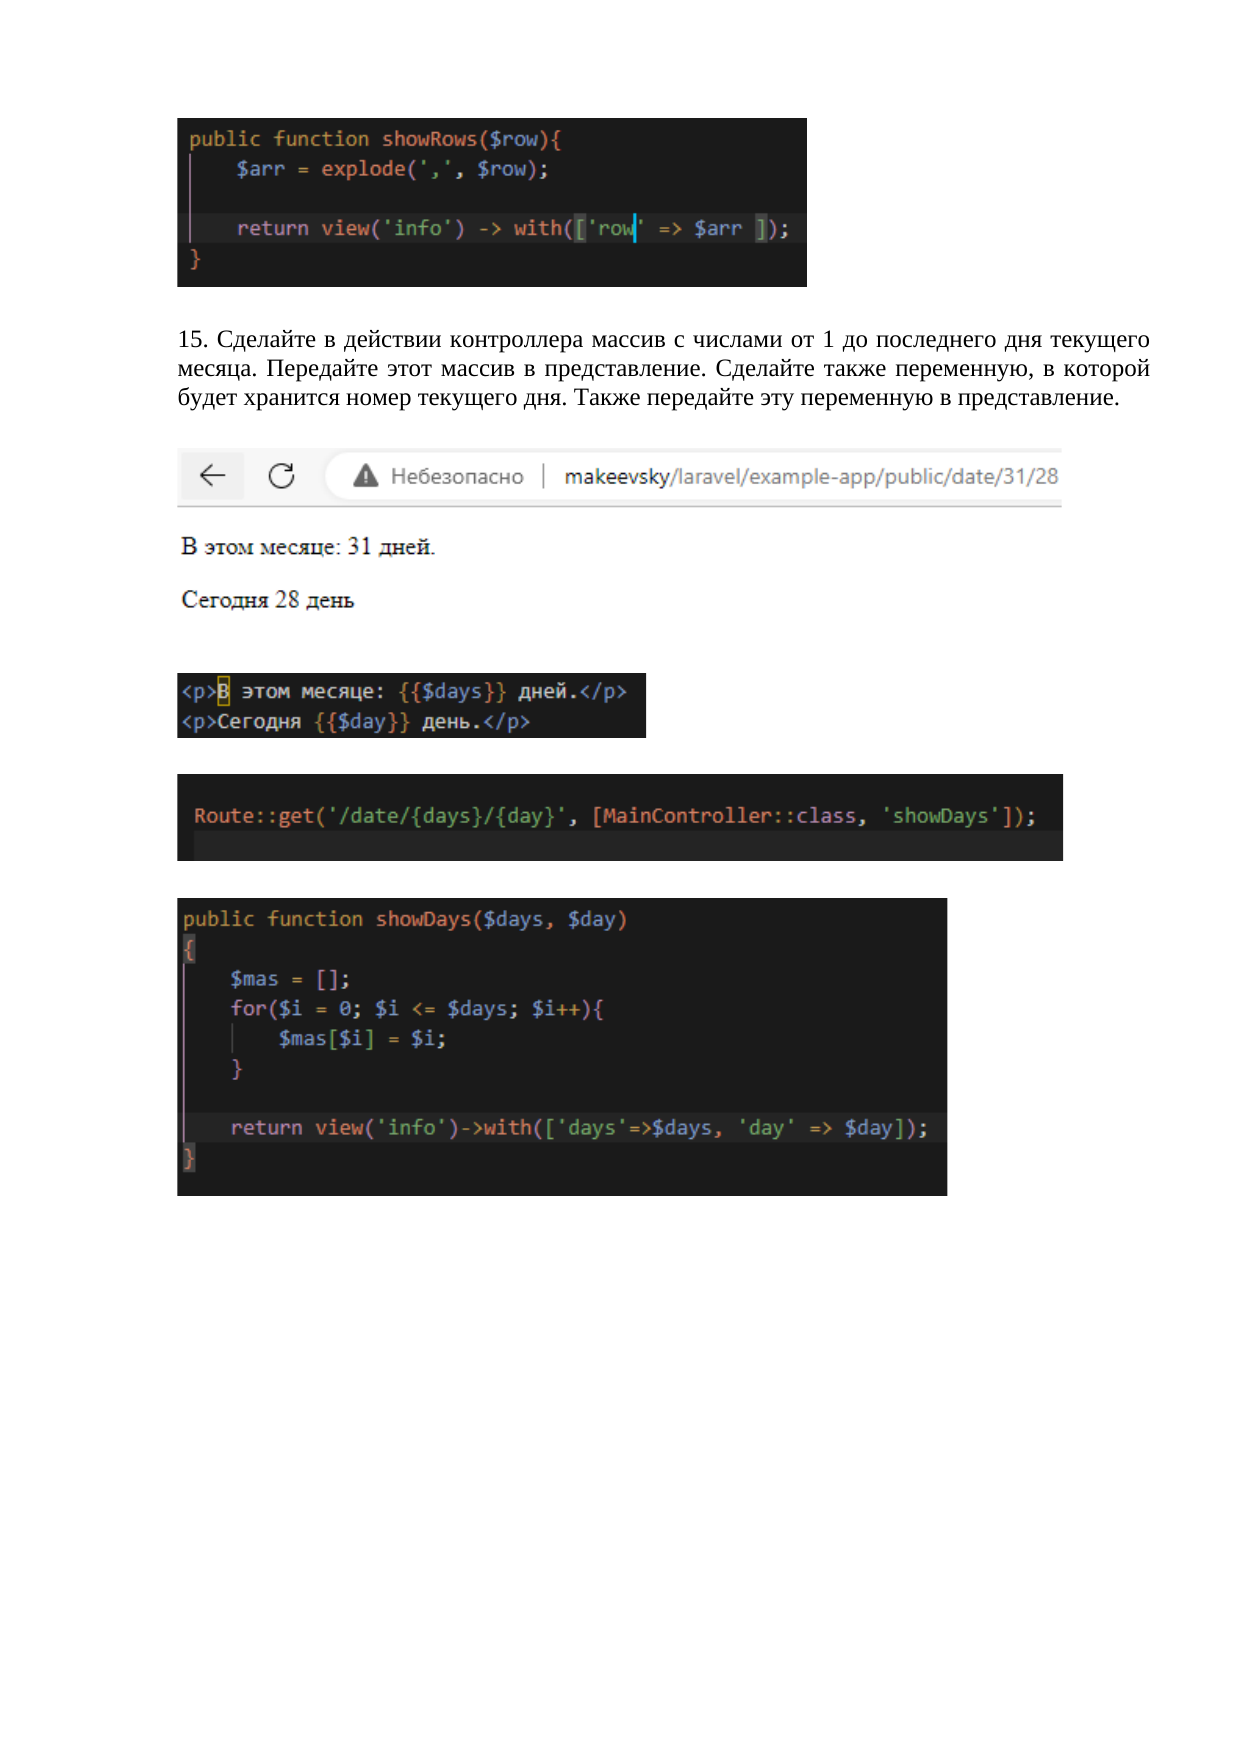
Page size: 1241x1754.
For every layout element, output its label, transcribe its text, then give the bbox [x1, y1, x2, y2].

picture [177, 448, 1062, 636]
text 15. Сделайте в действии контроллера массив с числами от 1 до последнего дня текущего месяца. Передайте этот массив в представление. Сделайте также переменную, в которой будет хранится номер текущего дня. Также передайте эту переменную в представление. [177, 324, 1152, 411]
picture [177, 898, 948, 1196]
picture [177, 774, 1064, 861]
picture [177, 118, 807, 287]
picture [177, 673, 647, 738]
